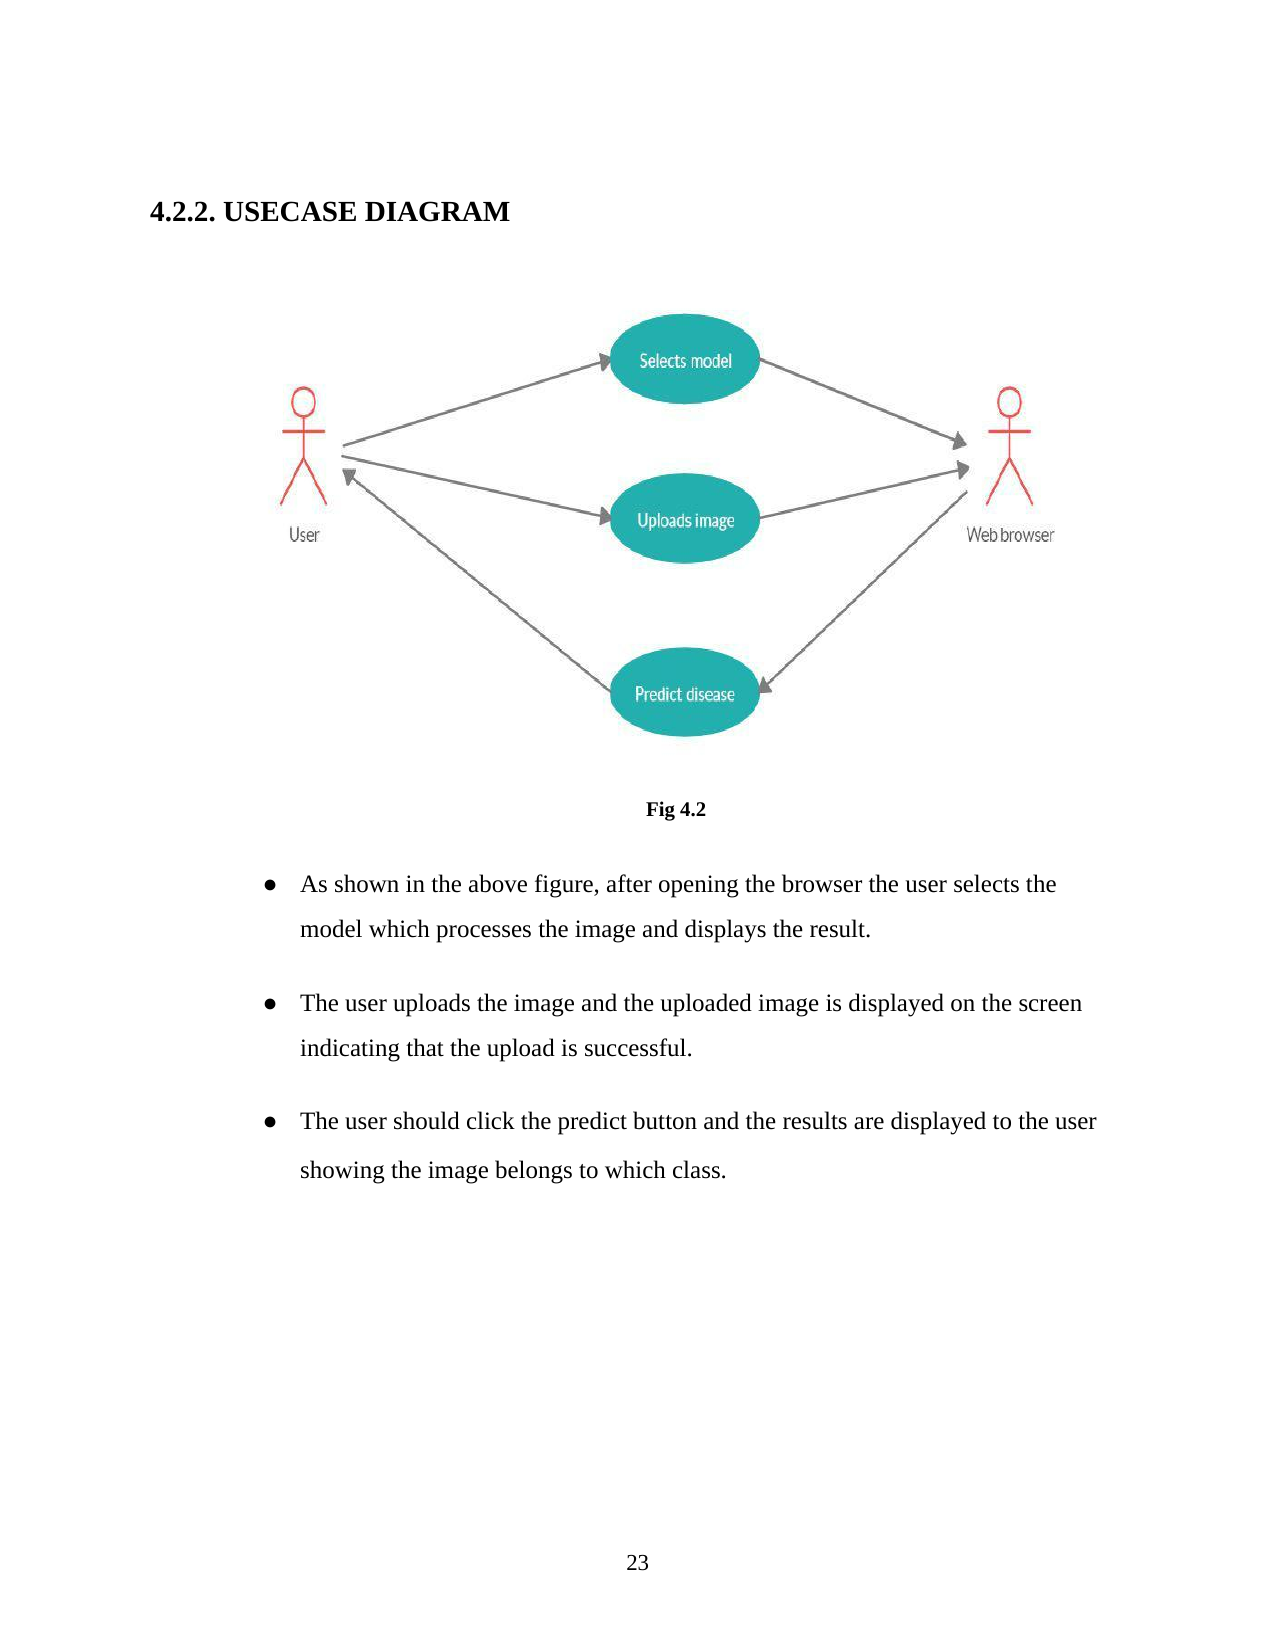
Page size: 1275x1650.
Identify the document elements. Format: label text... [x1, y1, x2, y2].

list As shown in the above figure, after opening the browser the user selects the model which processes the image and displays the result. [262, 869, 1123, 943]
picture [253, 273, 1071, 760]
text 4.2.2. USECASE DIAGRAM [150, 194, 1125, 227]
list The user should click the predict button and the results are displayed to the user showing the image belongs to which class. [262, 1106, 1123, 1184]
list The user uploads the image and the uploaded image is displayed on the screen indicating that the upload is successful. [262, 988, 1125, 1061]
text Fig 4.2 [646, 797, 1125, 821]
